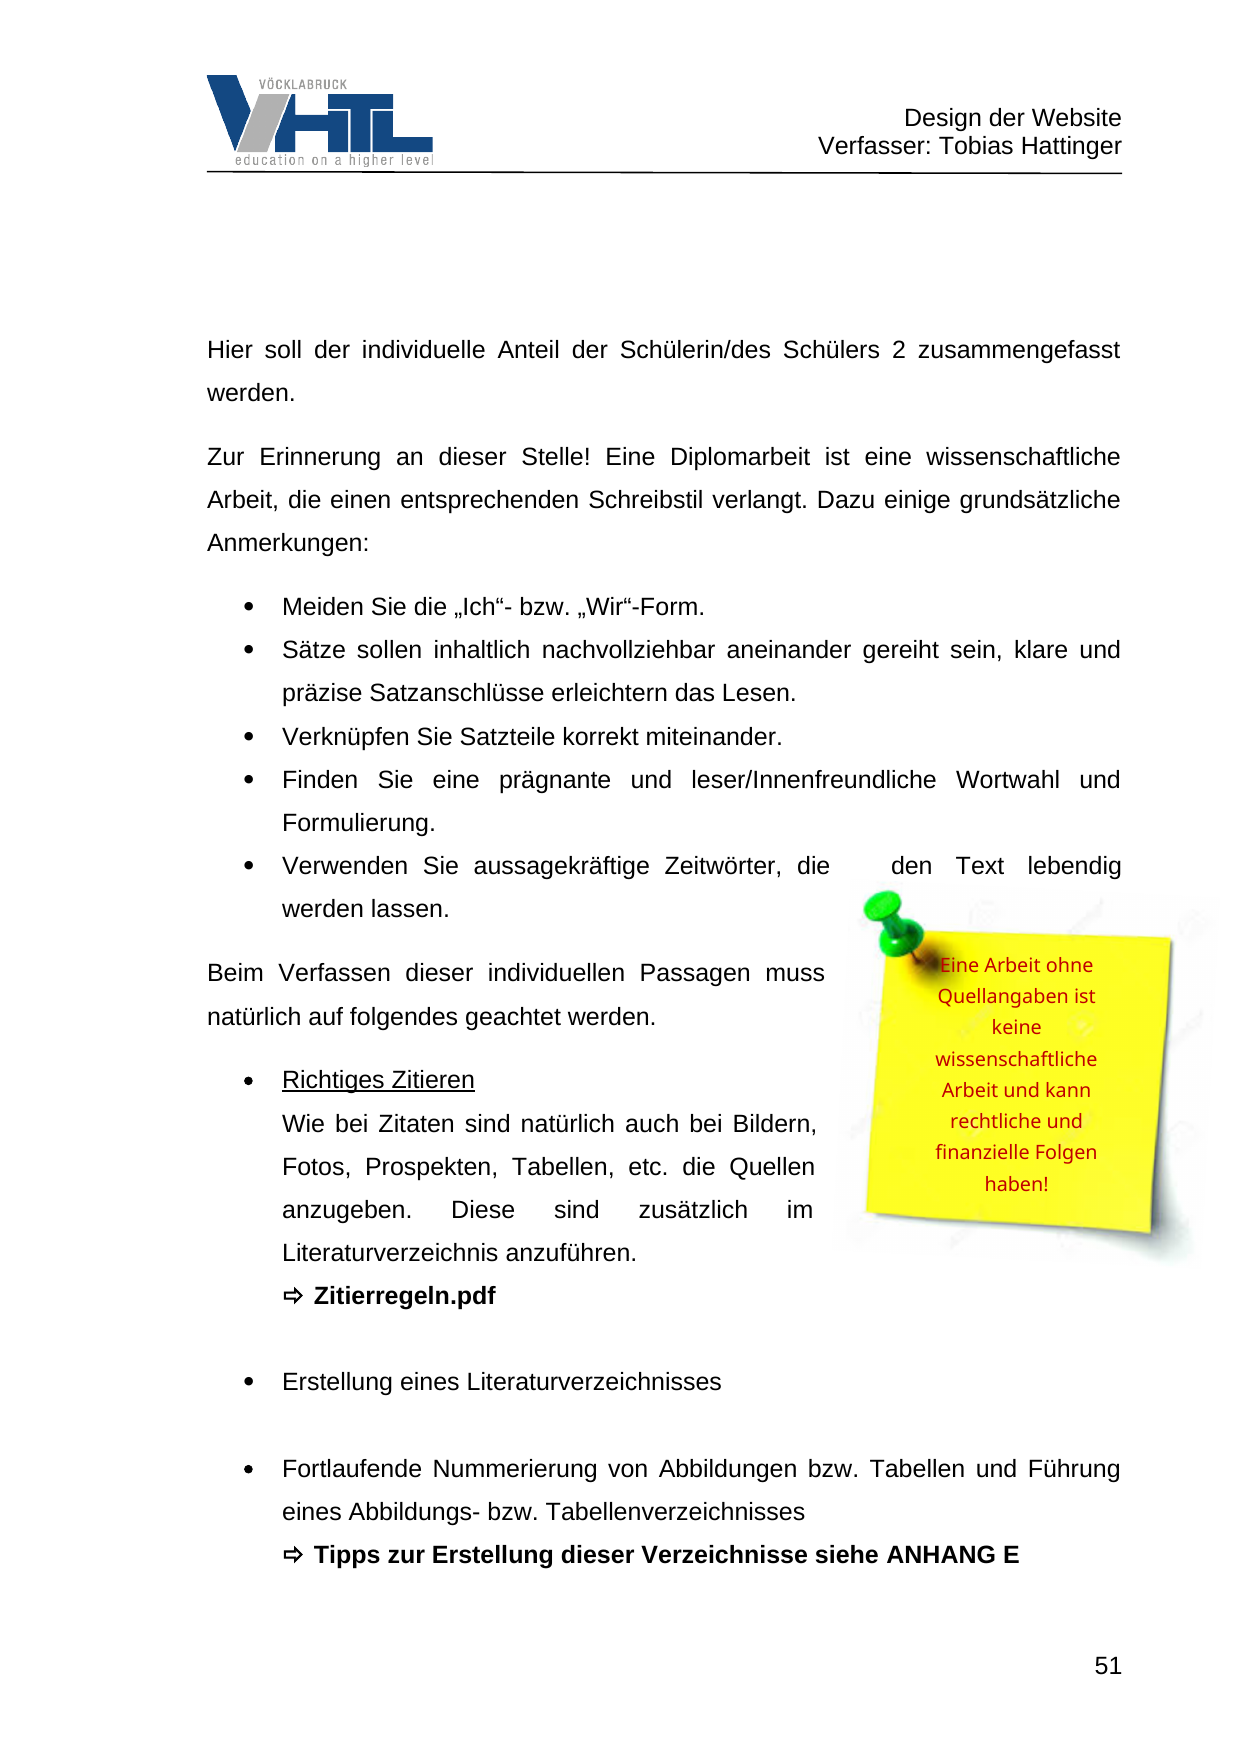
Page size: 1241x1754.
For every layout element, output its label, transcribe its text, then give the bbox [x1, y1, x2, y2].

picture [206, 75, 433, 167]
list Erstellung eines Literaturverzeichnisses [244, 1367, 1122, 1396]
list Fortlaufende Nummerierung von Abbildungen bzw. Tabellen und Führung eines Abbildungs- bzw. Tabellenverzeichnisses Tipps zur Erstellung dieser Verzeichnisse siehe ANHANG E [244, 1454, 1122, 1569]
list Verknüpfen Sie Satzteile korrekt miteinander. [244, 722, 1122, 750]
list Verwenden Sie aussagekräftige Zeitwörter, die den Text lebendig werden lassen. [244, 851, 1122, 923]
list Meiden Sie die „Ich“- bzw. „Wir“-Form. [244, 592, 1122, 621]
text Beim Verfassen dieser individuellen Passagen muss natürlich auf folgendes geachtet werden. [207, 958, 846, 1030]
text Hier soll der individuelle Anteil der Schülerin/des Schülers 2 zusammengefasst werden. [207, 335, 1122, 407]
list Finden Sie eine prägnante und leser/Innenfreundliche Wortwahl und Formulierung. [244, 765, 1122, 837]
list Richtiges Zitieren Wie bei Zitaten sind natürlich auch bei Bildern, Fotos, Prospekten, Tabellen, etc. die Quellen anzugeben. Diese sind zusätzlich im Literaturverzeichnis anzuführen. Zitierregeln.pdf [244, 1065, 1122, 1310]
picture [832, 879, 1219, 1268]
list Sätze sollen inhaltlich nachvollziehbar aneinander gereiht sein, klare und präzise Satzanschlüsse erleichtern das Lesen. [244, 635, 1122, 707]
text Zur Erinnerung an dieser Stelle! Eine Diplomarbeit ist eine wissenschaftliche Arbeit, die einen entsprechenden Schreibstil verlangt. Dazu einige grundsätzliche Anmerkungen: [207, 442, 1122, 557]
